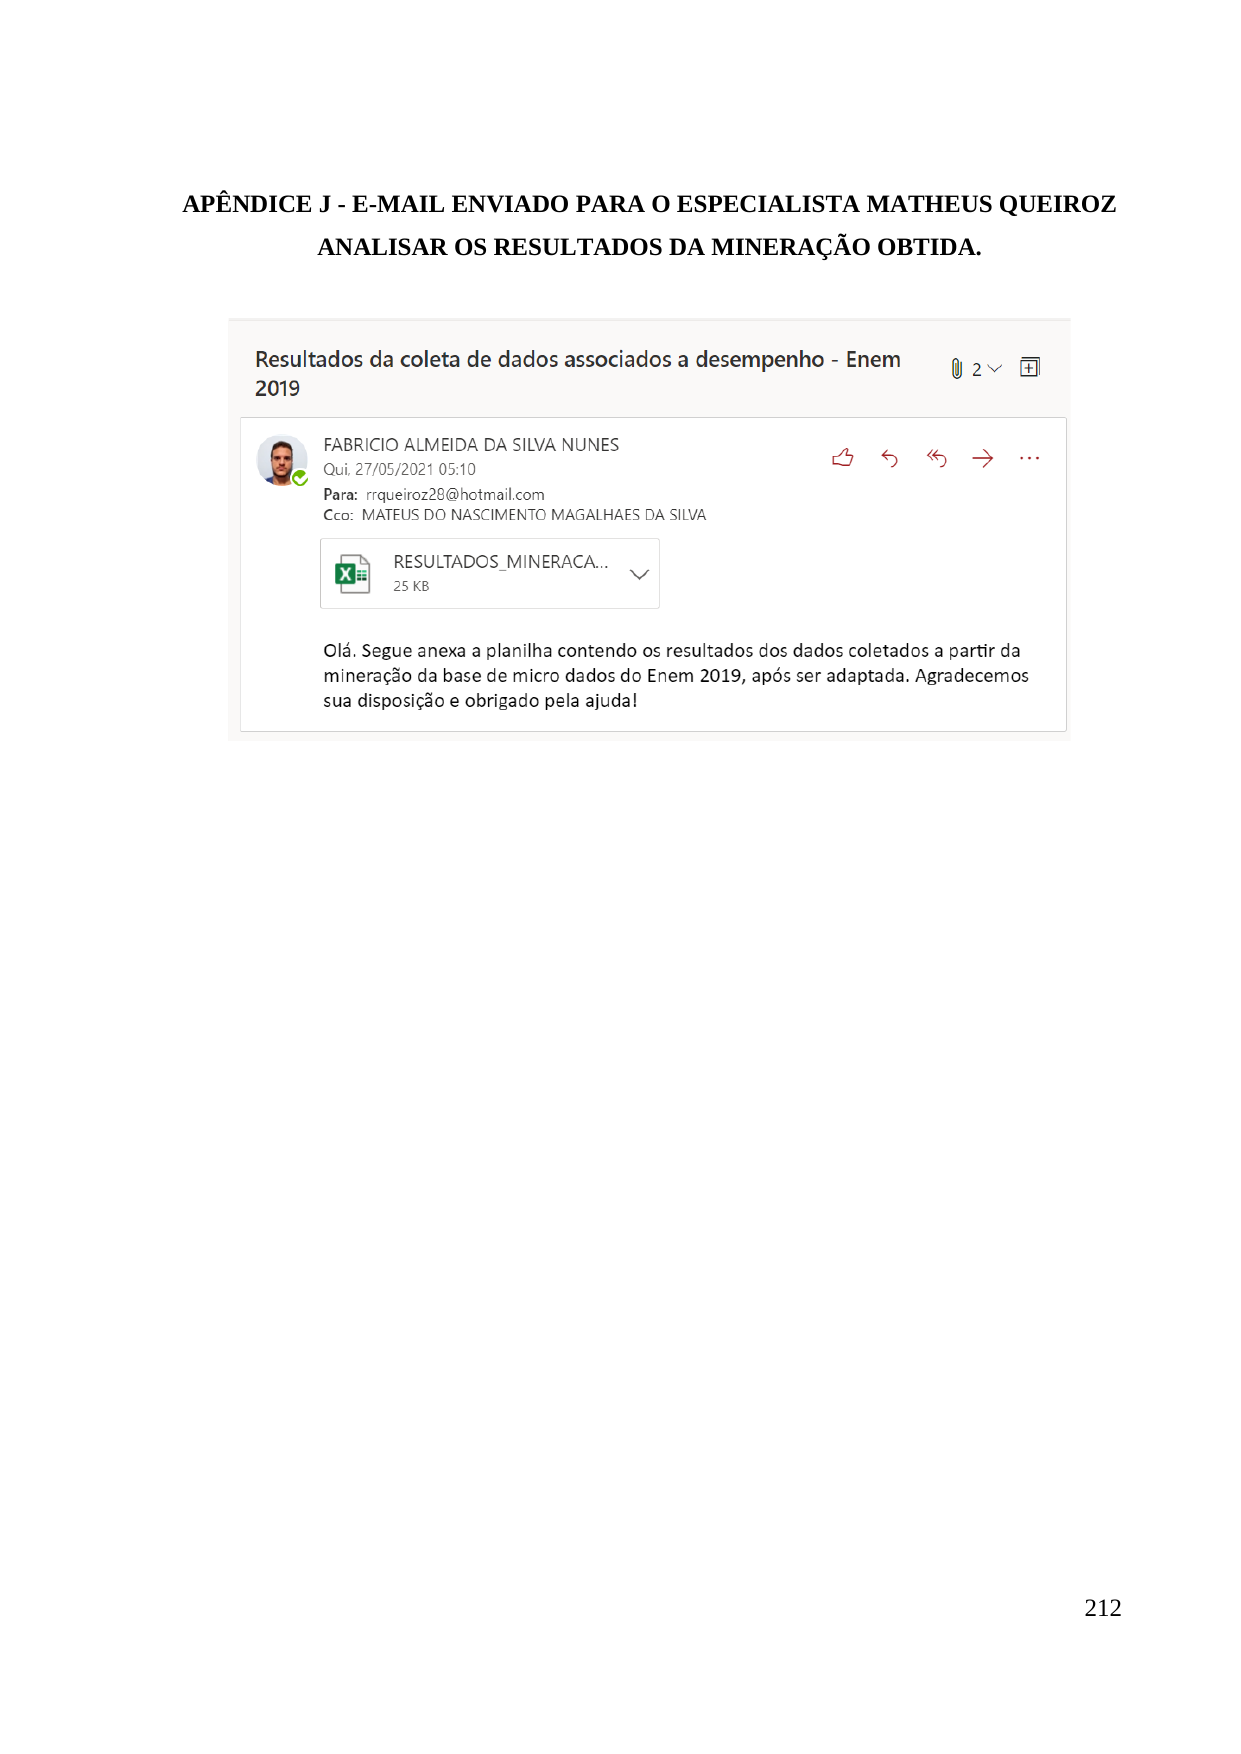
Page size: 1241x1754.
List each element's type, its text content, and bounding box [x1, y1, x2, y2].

subtitle APÊNDICE J - E-MAIL ENVIADO PARA O ESPECIALISTA MATHEUS QUEIROZ ANALISAR OS RESULTADOS DA MINERAÇÃO OBTIDA. [177, 189, 1122, 261]
